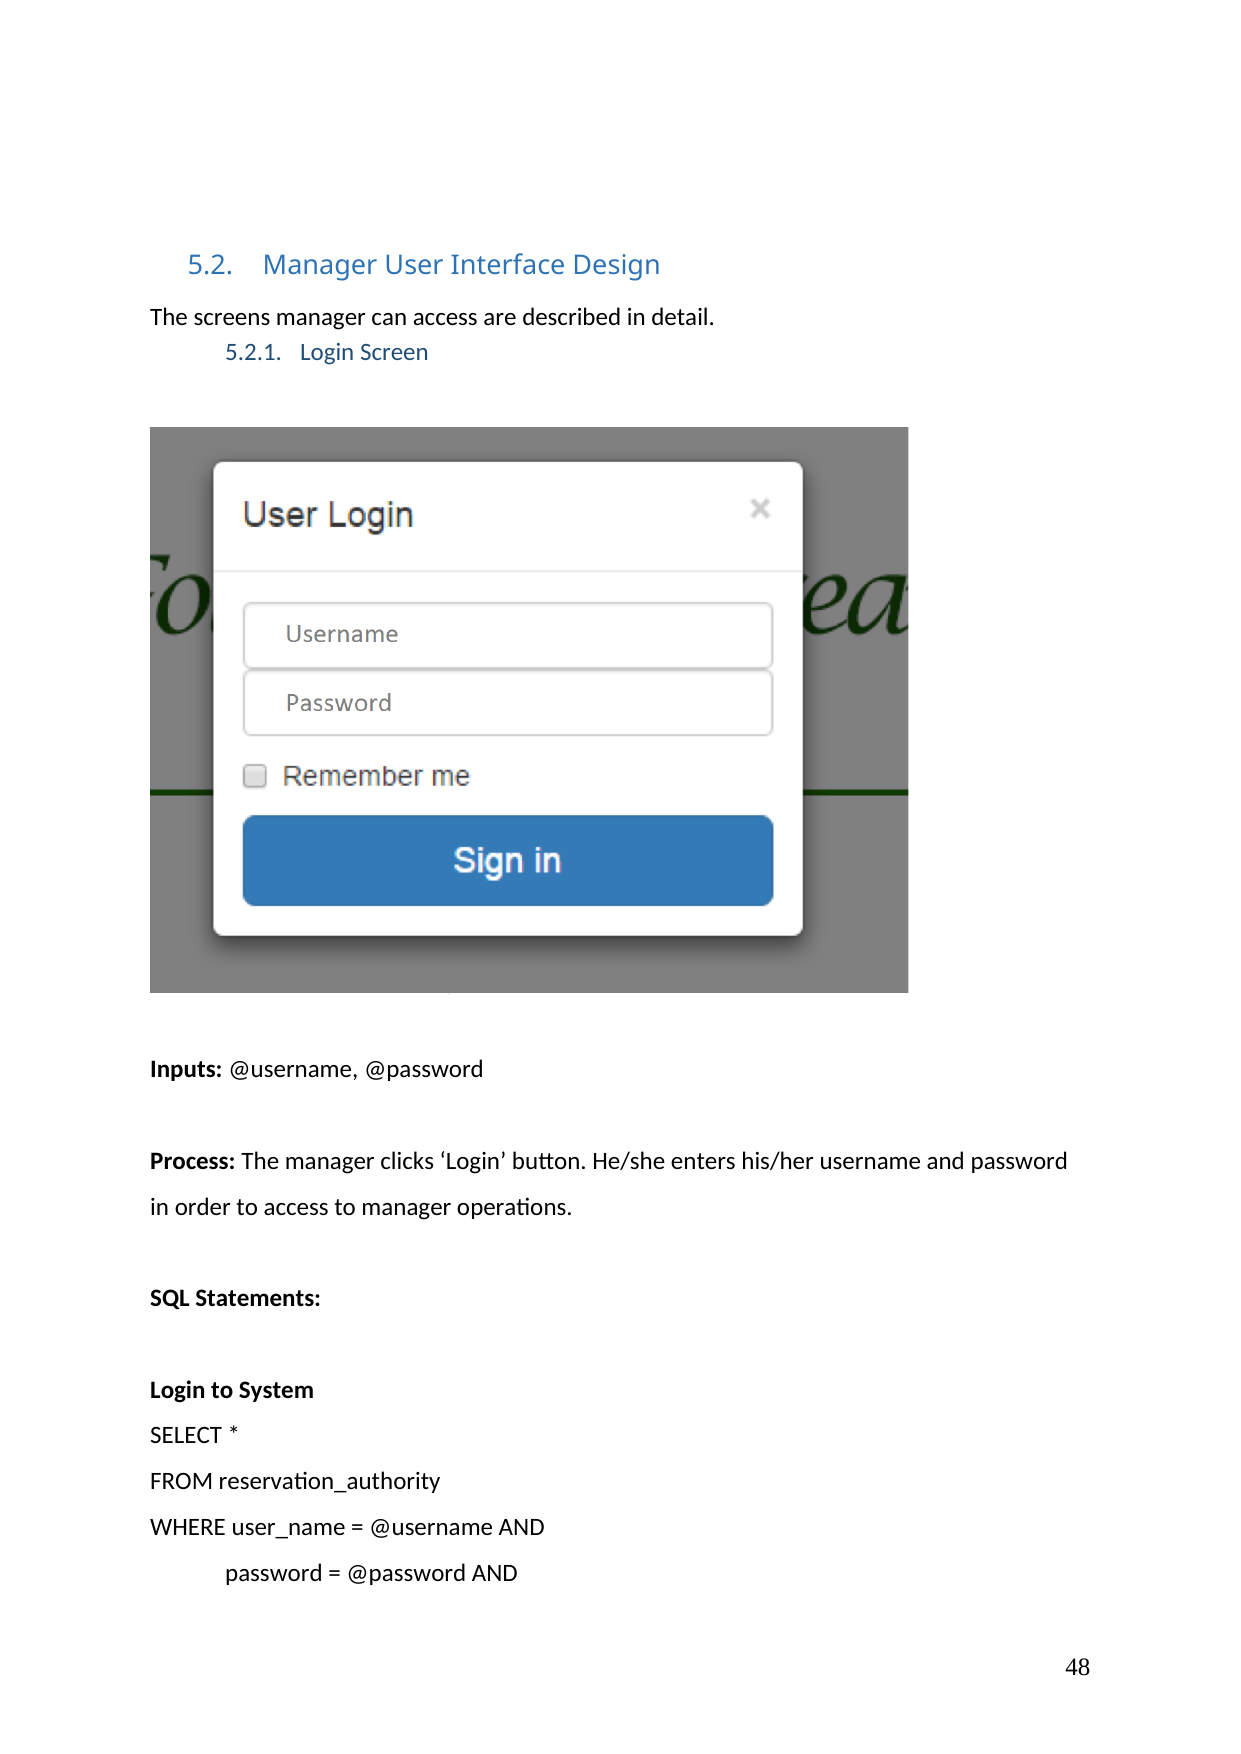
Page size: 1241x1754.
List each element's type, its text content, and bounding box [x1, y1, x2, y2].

text The screens manager can access are described in detail. [150, 301, 1090, 331]
subtitle Manager User Interface Design [187, 246, 1090, 282]
subtitle Login Screen [225, 336, 1090, 366]
text FROM reservation_authority [150, 1465, 1090, 1496]
picture [150, 427, 909, 994]
text SELECT * [150, 1419, 1090, 1450]
text Inputs: @username, @password [150, 1054, 1090, 1084]
text Login to System [150, 1374, 1090, 1404]
text SQL Statements: [150, 1282, 1090, 1313]
text password = @password AND [150, 1557, 1090, 1587]
text WHERE user_name = @username AND [150, 1511, 1090, 1541]
text Process: The manager clicks ‘Login’ button. He/she enters his/her username and password in order to access to manager operations. [150, 1145, 1090, 1221]
